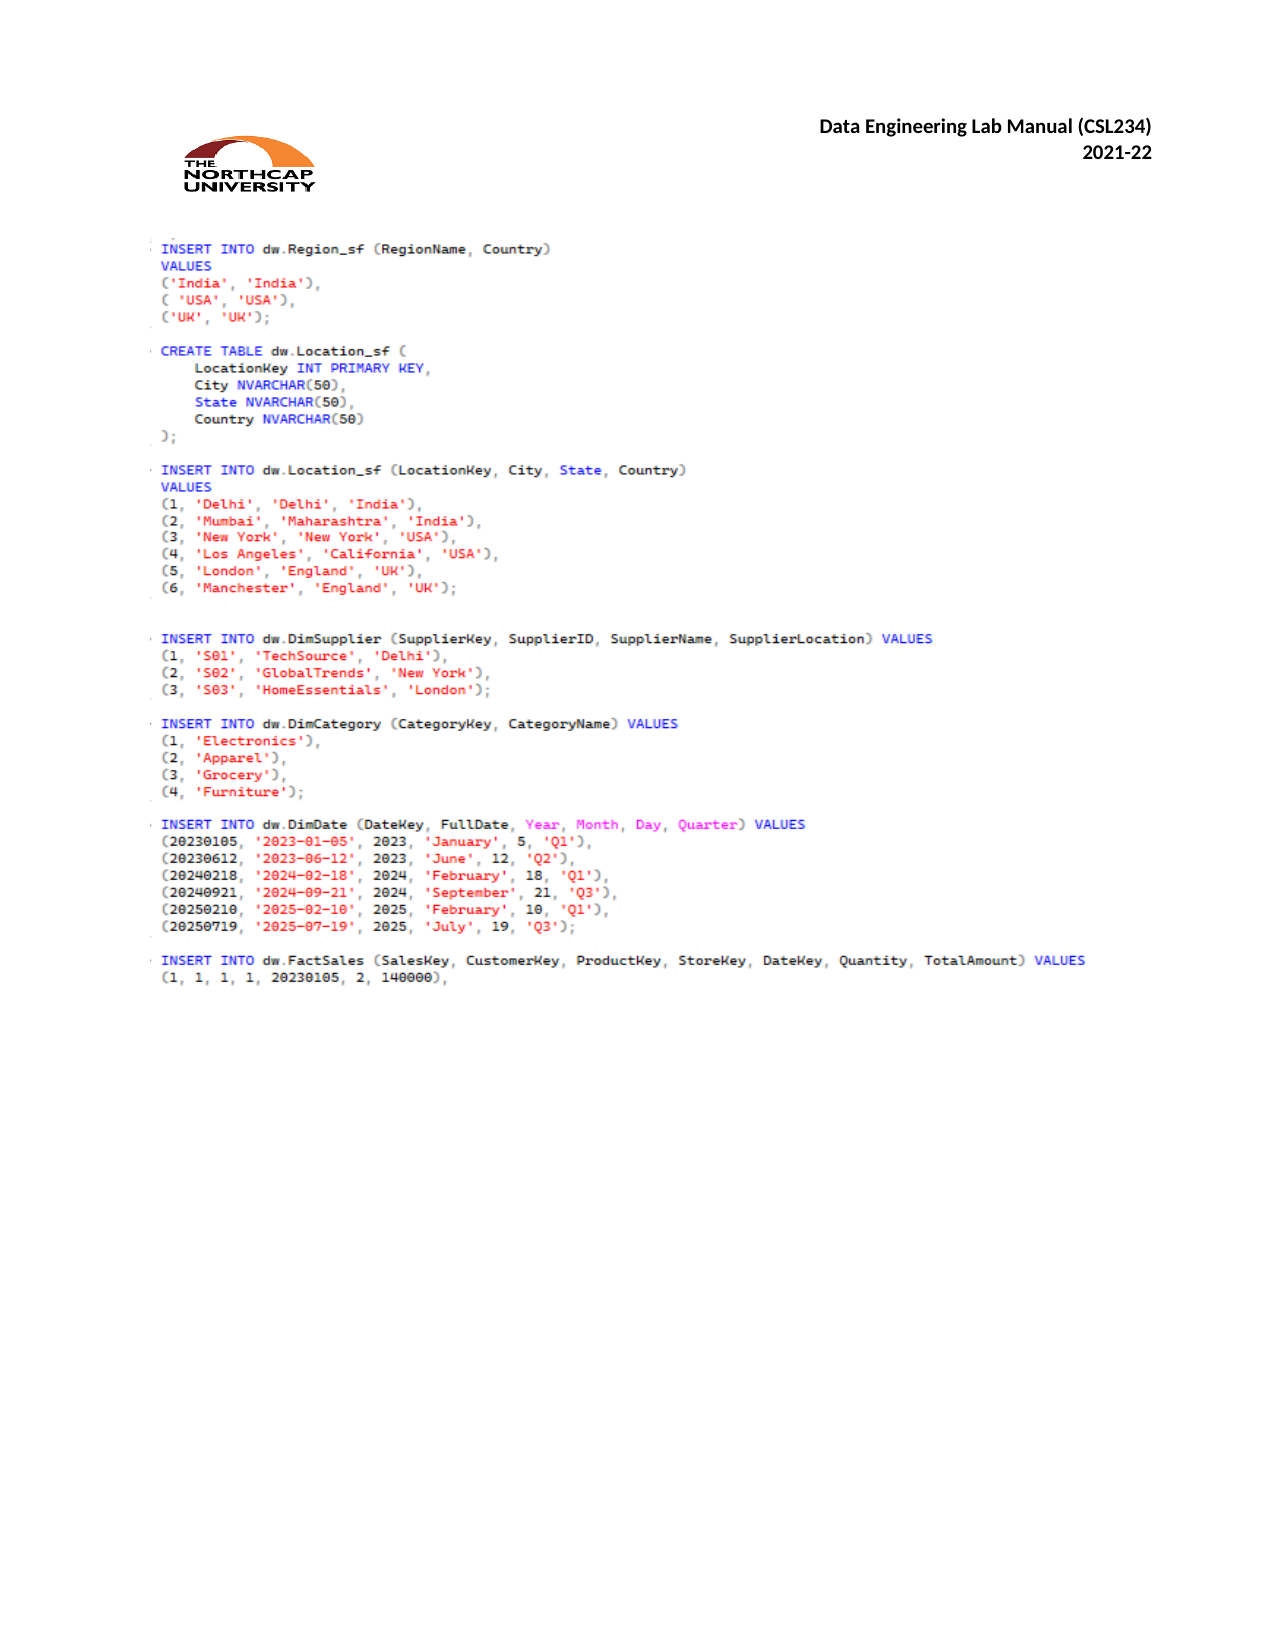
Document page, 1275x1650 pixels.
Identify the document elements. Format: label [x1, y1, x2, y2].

picture [172, 113, 329, 214]
picture [150, 238, 1130, 986]
